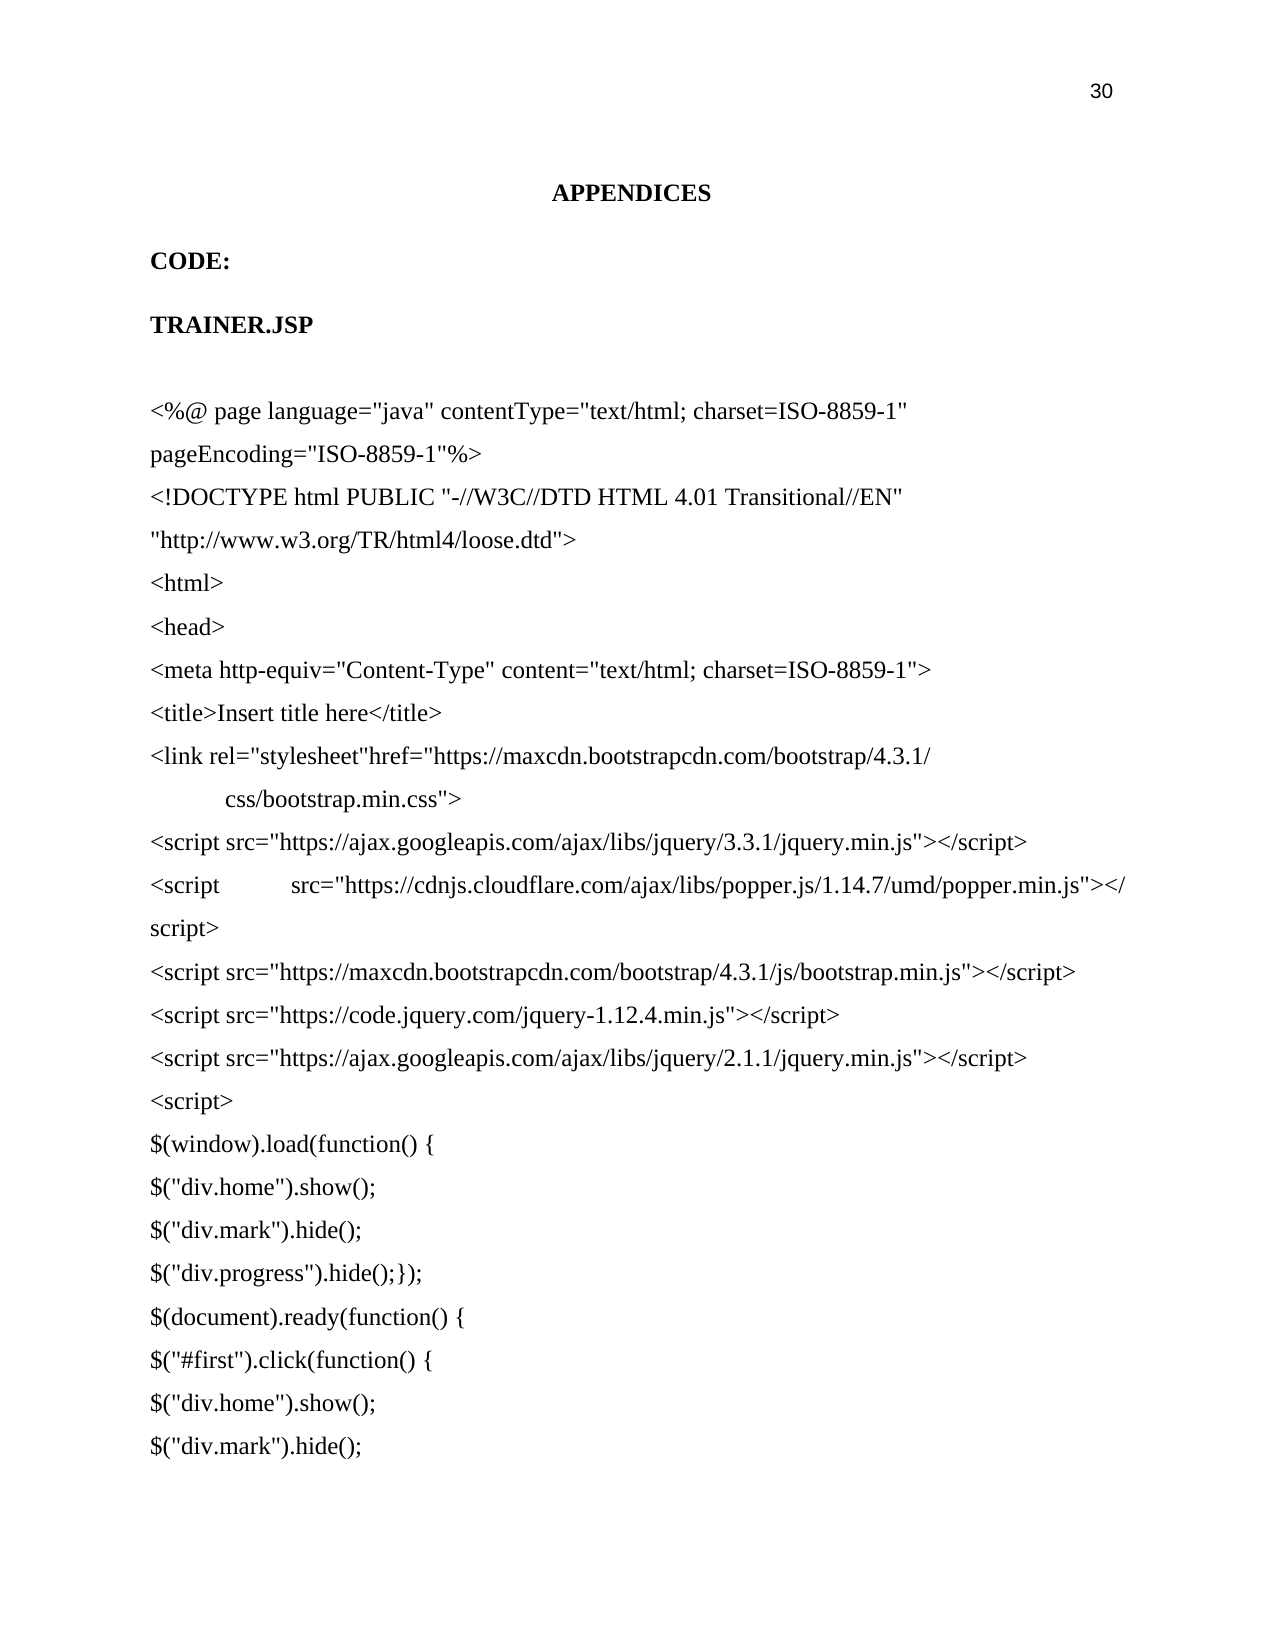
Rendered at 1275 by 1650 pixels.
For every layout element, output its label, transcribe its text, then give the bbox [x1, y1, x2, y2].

text <script src="https://code.jquery.com/jquery-1.12.4.min.js"></script> [150, 1000, 1125, 1028]
text $(window).load(function() { [150, 1129, 1125, 1158]
text <meta http-equiv="Content-Type" content="text/html; charset=ISO-8859-1"> [150, 655, 1125, 683]
text $("div.mark").hide(); [150, 1431, 1125, 1460]
text $("div.home").show(); [150, 1172, 1125, 1201]
text <html> [150, 568, 1125, 597]
text $("div.progress").hide();}); [150, 1258, 1125, 1287]
text $("div.mark").hide(); [150, 1215, 1125, 1244]
text pageEncoding="ISO-8859-1"%> [150, 439, 1125, 468]
text <!DOCTYPE html PUBLIC "-//W3C//DTD HTML 4.01 Transitional//EN" "http://www.w3.org/TR/html4/loose.dtd"> [150, 482, 1125, 554]
text <link rel="stylesheet"href="https://maxcdn.bootstrapcdn.com/bootstrap/4.3.1/ [150, 741, 1125, 770]
text <script src="https://ajax.googleapis.com/ajax/libs/jquery/2.1.1/jquery.min.js"></script> [150, 1043, 1125, 1072]
text <script src="https://cdnjs.cloudflare.com/ajax/libs/popper.js/1.14.7/umd/popper.min.js"></script> [150, 870, 1125, 942]
text <script> [150, 1086, 1125, 1115]
text $("div.home").show(); [150, 1388, 1125, 1417]
text APPENDICES [150, 178, 1113, 206]
text <%@ page language="java" contentType="text/html; charset=ISO-8859-1" [150, 396, 1125, 425]
text TRAINER.JSP [150, 310, 1125, 338]
text CODE: [150, 246, 1125, 274]
text <script src="https://maxcdn.bootstrapcdn.com/bootstrap/4.3.1/js/bootstrap.min.js"></script> [150, 957, 1125, 985]
text $(document).ready(function() { [150, 1302, 1125, 1330]
text <title>Insert title here</title> [150, 698, 1125, 727]
text $("#first").click(function() { [150, 1345, 1125, 1373]
text <script src="https://ajax.googleapis.com/ajax/libs/jquery/3.3.1/jquery.min.js"></script> [150, 827, 1125, 856]
text <head> [150, 612, 1125, 640]
text css/bootstrap.min.css"> [150, 784, 1125, 813]
